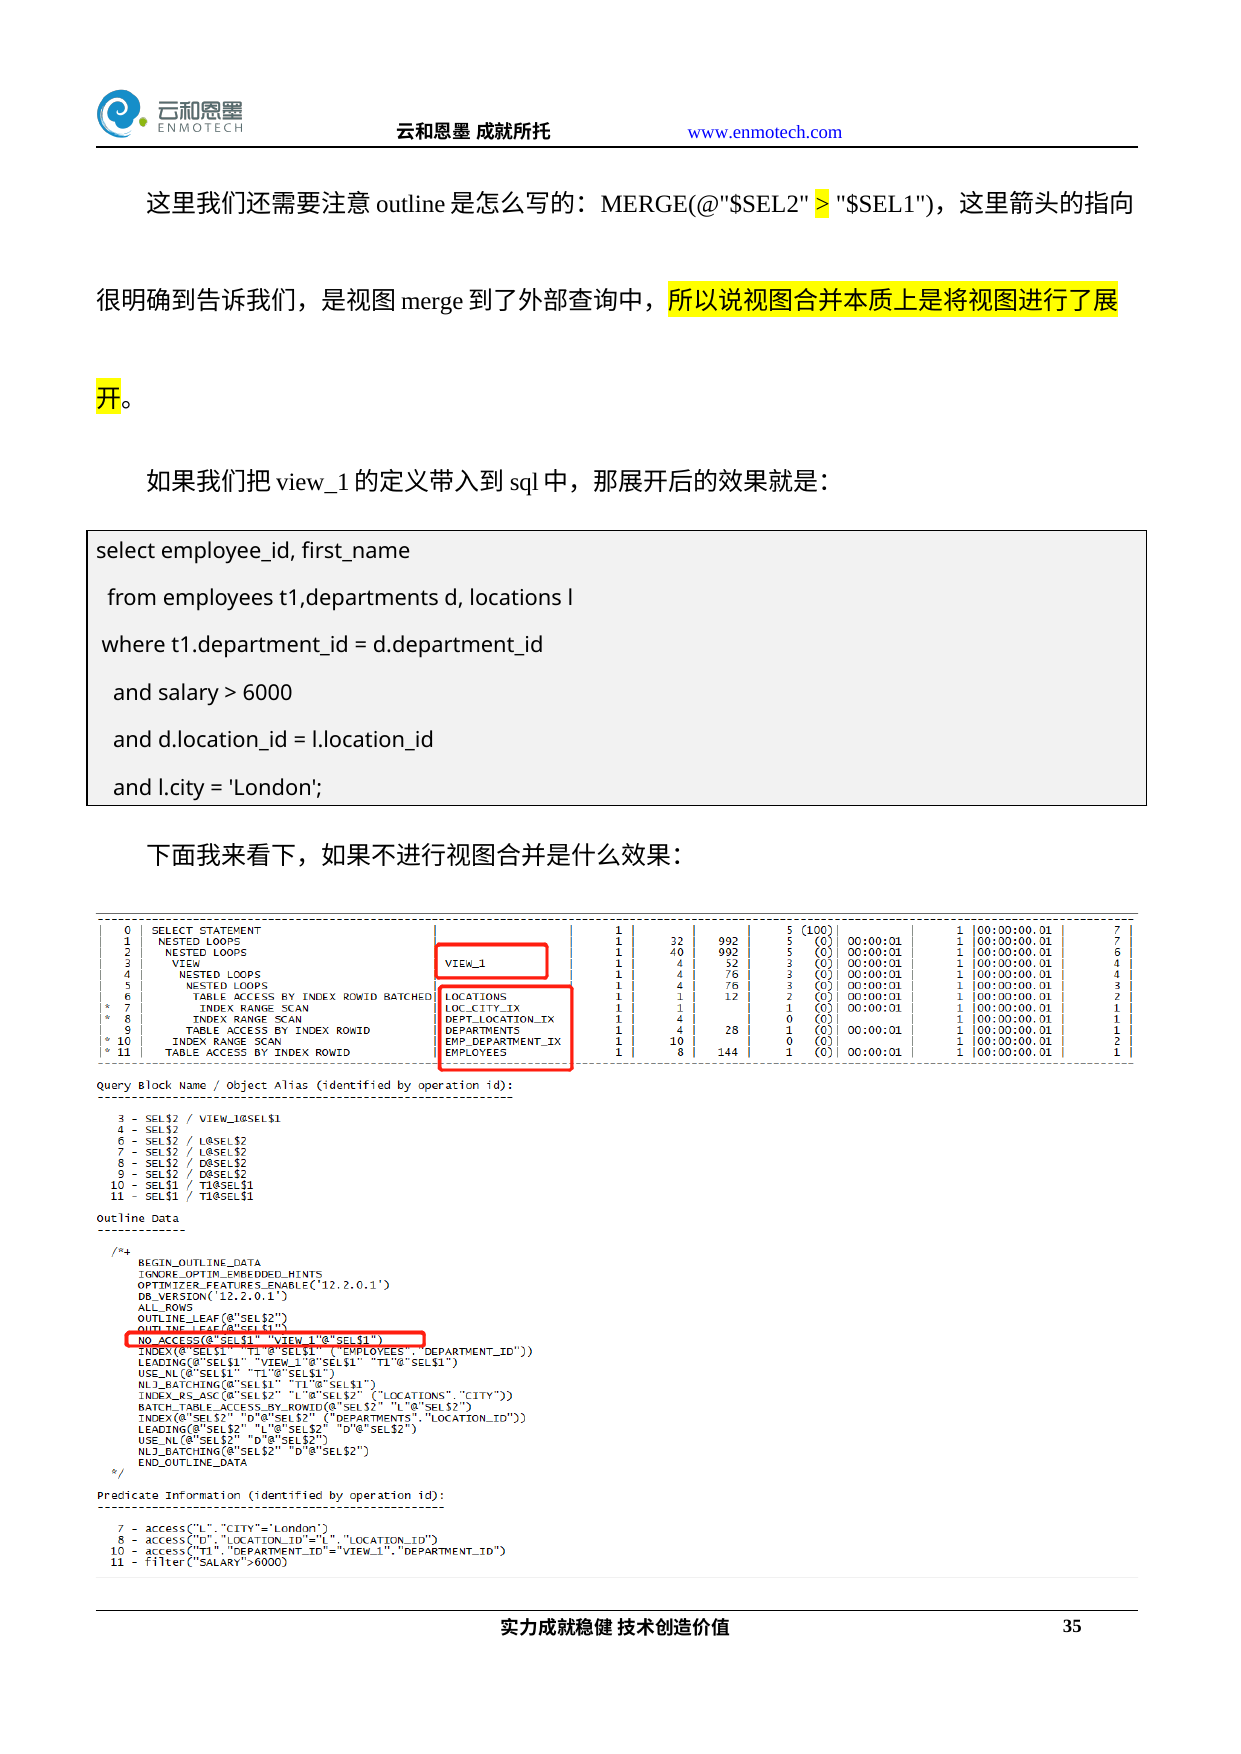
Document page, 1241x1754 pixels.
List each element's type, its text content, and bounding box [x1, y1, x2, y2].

picture [95, 88, 245, 139]
text 下面我来看下，如果不进行视图合并是什么效果： [96, 821, 1138, 886]
text and l.city = 'London'; [88, 767, 1146, 805]
text from employees t1,departments d, locations l [88, 578, 1146, 613]
picture [95, 913, 1139, 1578]
text select employee_id, first_name [88, 531, 1146, 566]
text and salary > 6000 [88, 672, 1146, 708]
text 如果我们把view_1的定义带入到sql中，那展开后的效果就是： [96, 447, 1138, 512]
text and d.location_id = l.location_id [88, 720, 1146, 755]
text where t1.department_id = d.department_id [88, 625, 1146, 661]
text 这里我们还需要注意outline是怎么写的：MERGE(@"$SEL2" > "$SEL1")，这里箭头的指向很明确到告诉我们，是视图merge到了外部查询中，所以说视图合并本质上是将视图进行了展开。 [96, 169, 1138, 429]
